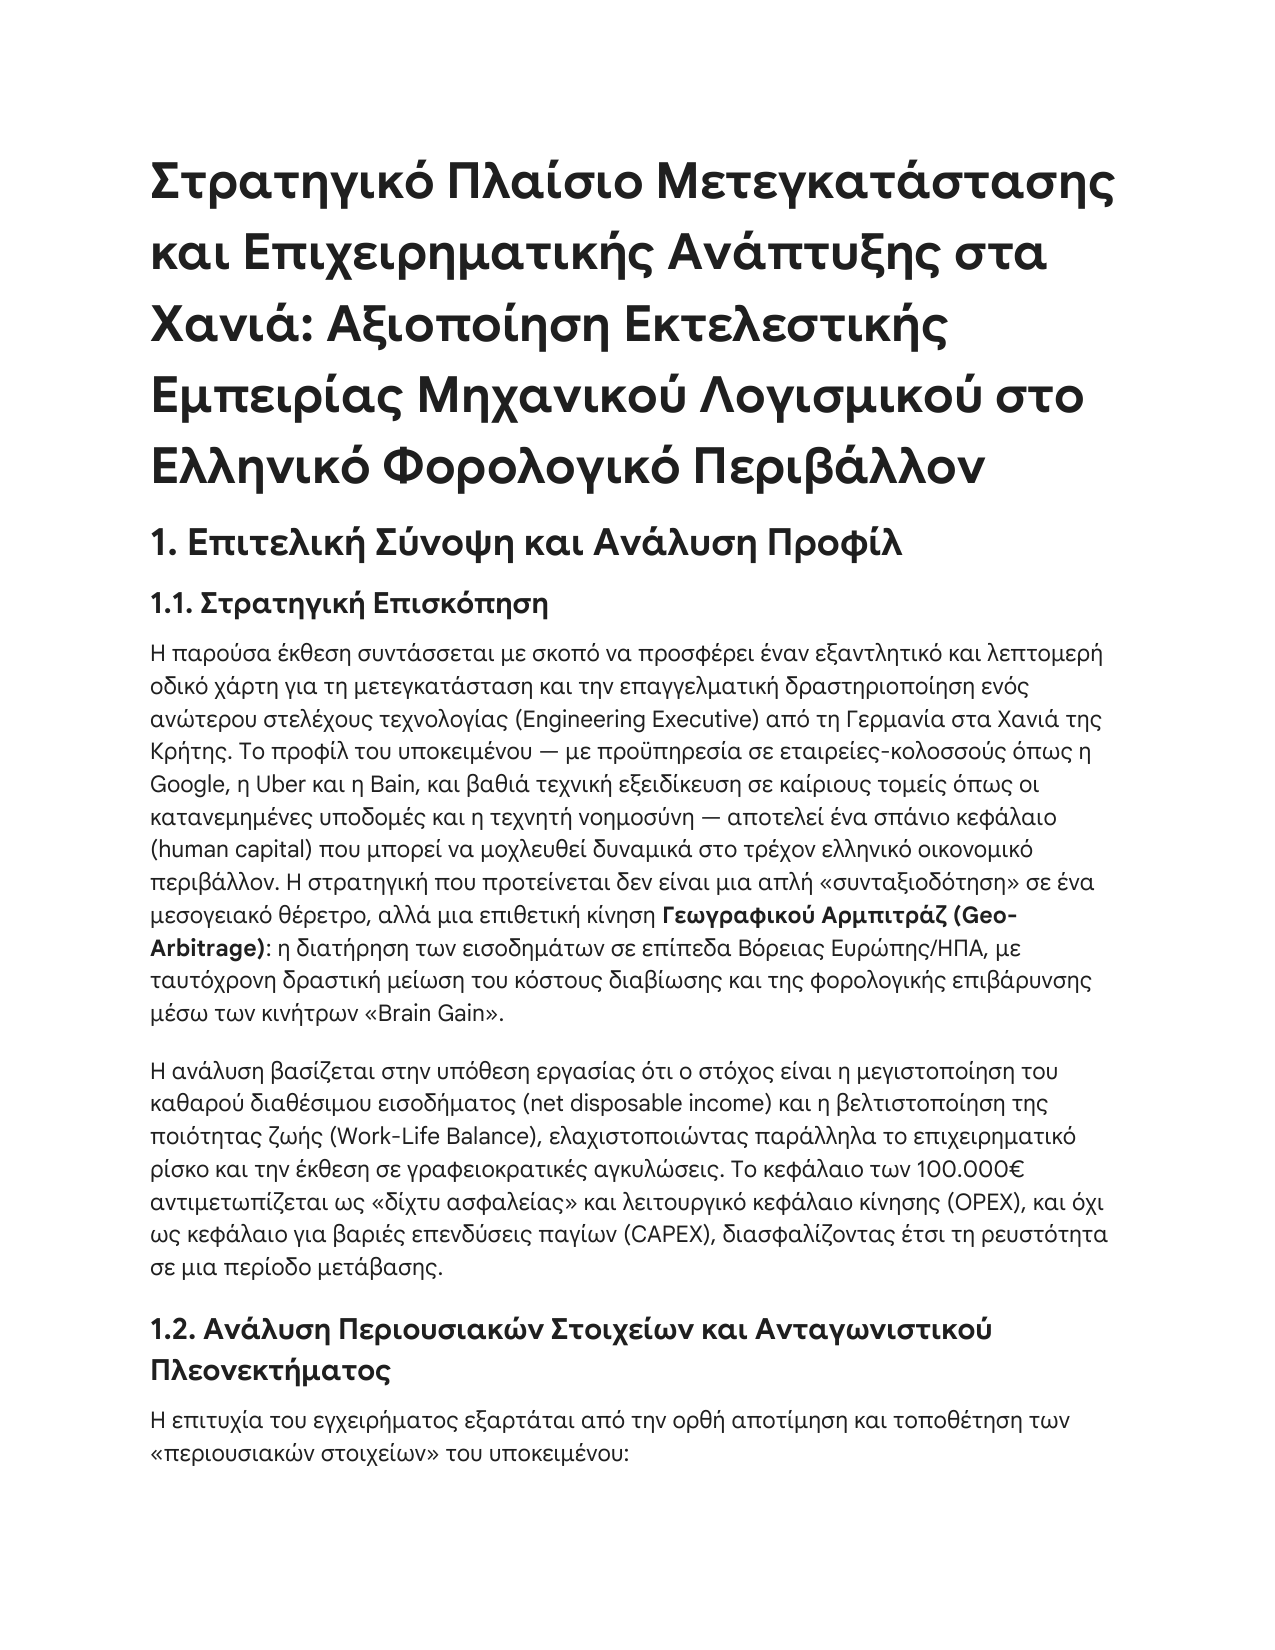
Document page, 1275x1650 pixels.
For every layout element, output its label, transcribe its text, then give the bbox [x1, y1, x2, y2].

text Η παρούσα έκθεση συντάσσεται με σκοπό να προσφέρει έναν εξαντλητικό και λεπτομερή οδικό χάρτη για τη μετεγκατάσταση και την επαγγελματική δραστηριοποίηση ενός ανώτερου στελέχους τεχνολογίας (Engineering Executive) από τη Γερμανία στα Χανιά της Κρήτης. Το προφίλ του υποκειμένου — με προϋπηρεσία σε εταιρείες-κολοσσούς όπως η Google, η Uber και η Bain, και βαθιά τεχνική εξειδίκευση σε καίριους τομείς όπως οι κατανεμημένες υποδομές και η τεχνητή νοημοσύνη — αποτελεί ένα σπάνιο κεφάλαιο (human capital) που μπορεί να μοχλευθεί δυναμικά στο τρέχον ελληνικό οικονομικό περιβάλλον. Η στρατηγική που προτείνεται δεν είναι μια απλή «συνταξιοδότηση» σε ένα μεσογειακό θέρετρο, αλλά μια επιθετική κίνηση Γεωγραφικού Αρμπιτράζ (Geo-Arbitrage): η διατήρηση των εισοδημάτων σε επίπεδα Βόρειας Ευρώπης/ΗΠΑ, με ταυτόχρονη δραστική μείωση του κόστους διαβίωσης και της φορολογικής επιβάρυνσης μέσω των κινήτρων «Brain Gain». [150, 639, 1125, 1028]
text Η επιτυχία του εγχειρήματος εξαρτάται από την ορθή αποτίμηση και τοποθέτηση των «περιουσιακών στοιχείων» του υποκειμένου: [150, 1407, 1125, 1468]
text Η ανάλυση βασίζεται στην υπόθεση εργασίας ότι ο στόχος είναι η μεγιστοποίηση του καθαρού διαθέσιμου εισοδήματος (net disposable income) και η βελτιστοποίηση της ποιότητας ζωής (Work-Life Balance), ελαχιστοποιώντας παράλληλα το επιχειρηματικό ρίσκο και την έκθεση σε γραφειοκρατικές αγκυλώσεις. Το κεφάλαιο των 100.000€ αντιμετωπίζεται ως «δίχτυ ασφαλείας» και λειτουργικό κεφάλαιο κίνησης (OPEX), και όχι ως κεφάλαιο για βαριές επενδύσεις παγίων (CAPEX), διασφαλίζοντας έτσι τη ρευστότητα σε μια περίοδο μετάβασης. [150, 1057, 1125, 1282]
subtitle 1.2. Ανάλυση Περιουσιακών Στοιχείων και Ανταγωνιστικού Πλεονεκτήματος [150, 1311, 1125, 1389]
subtitle 1.1. Στρατηγική Επισκόπηση [150, 585, 1125, 622]
subtitle Στρατηγικό Πλαίσιο Μετεγκατάστασης και Επιχειρηματικής Ανάπτυξης στα Χανιά: Αξιοποίηση Εκτελεστικής Εμπειρίας Μηχανικού Λογισμικού στο Ελληνικό Φορολογικό Περιβάλλον [150, 150, 1125, 498]
subtitle 1. Επιτελική Σύνοψη και Ανάλυση Προφίλ [150, 519, 1125, 566]
